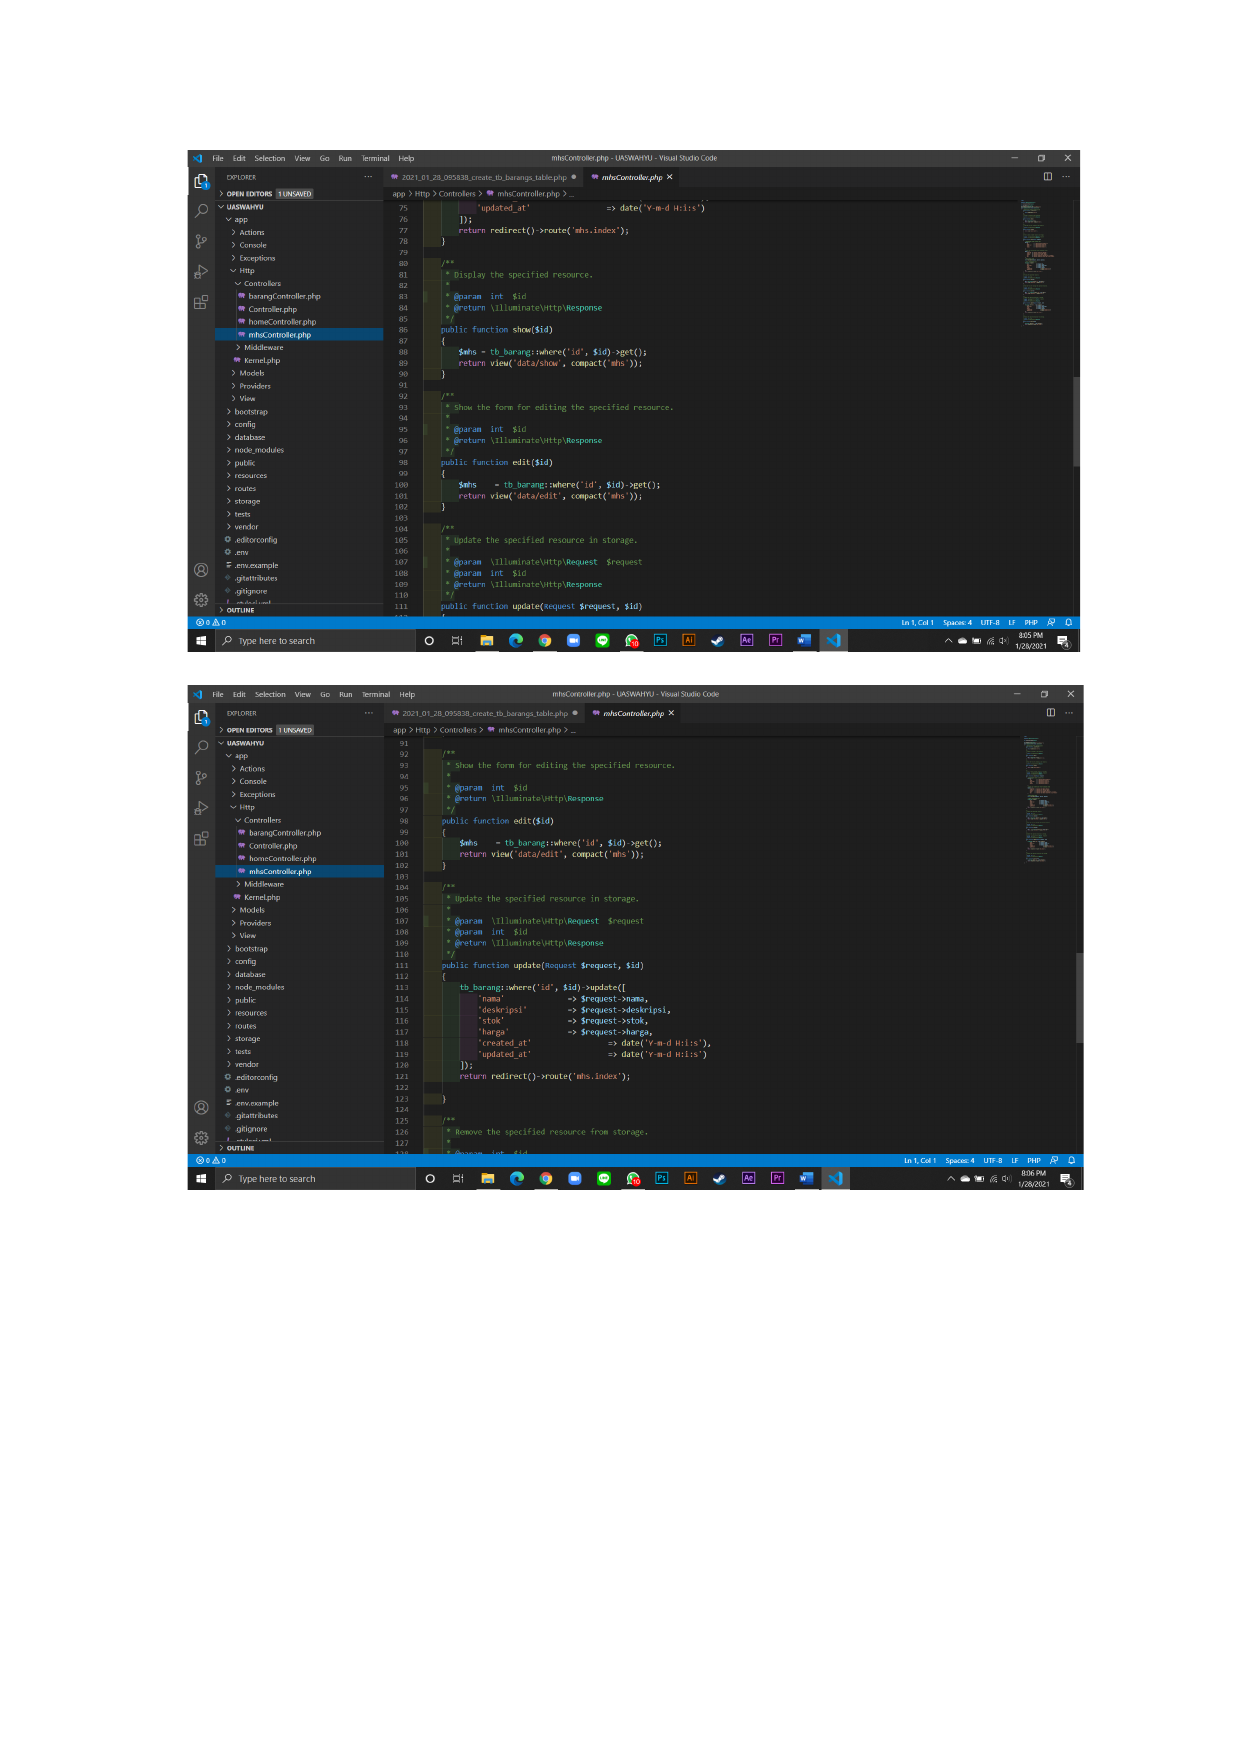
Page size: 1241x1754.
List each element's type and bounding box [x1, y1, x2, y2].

picture [187, 685, 1084, 1190]
picture [187, 150, 1080, 652]
